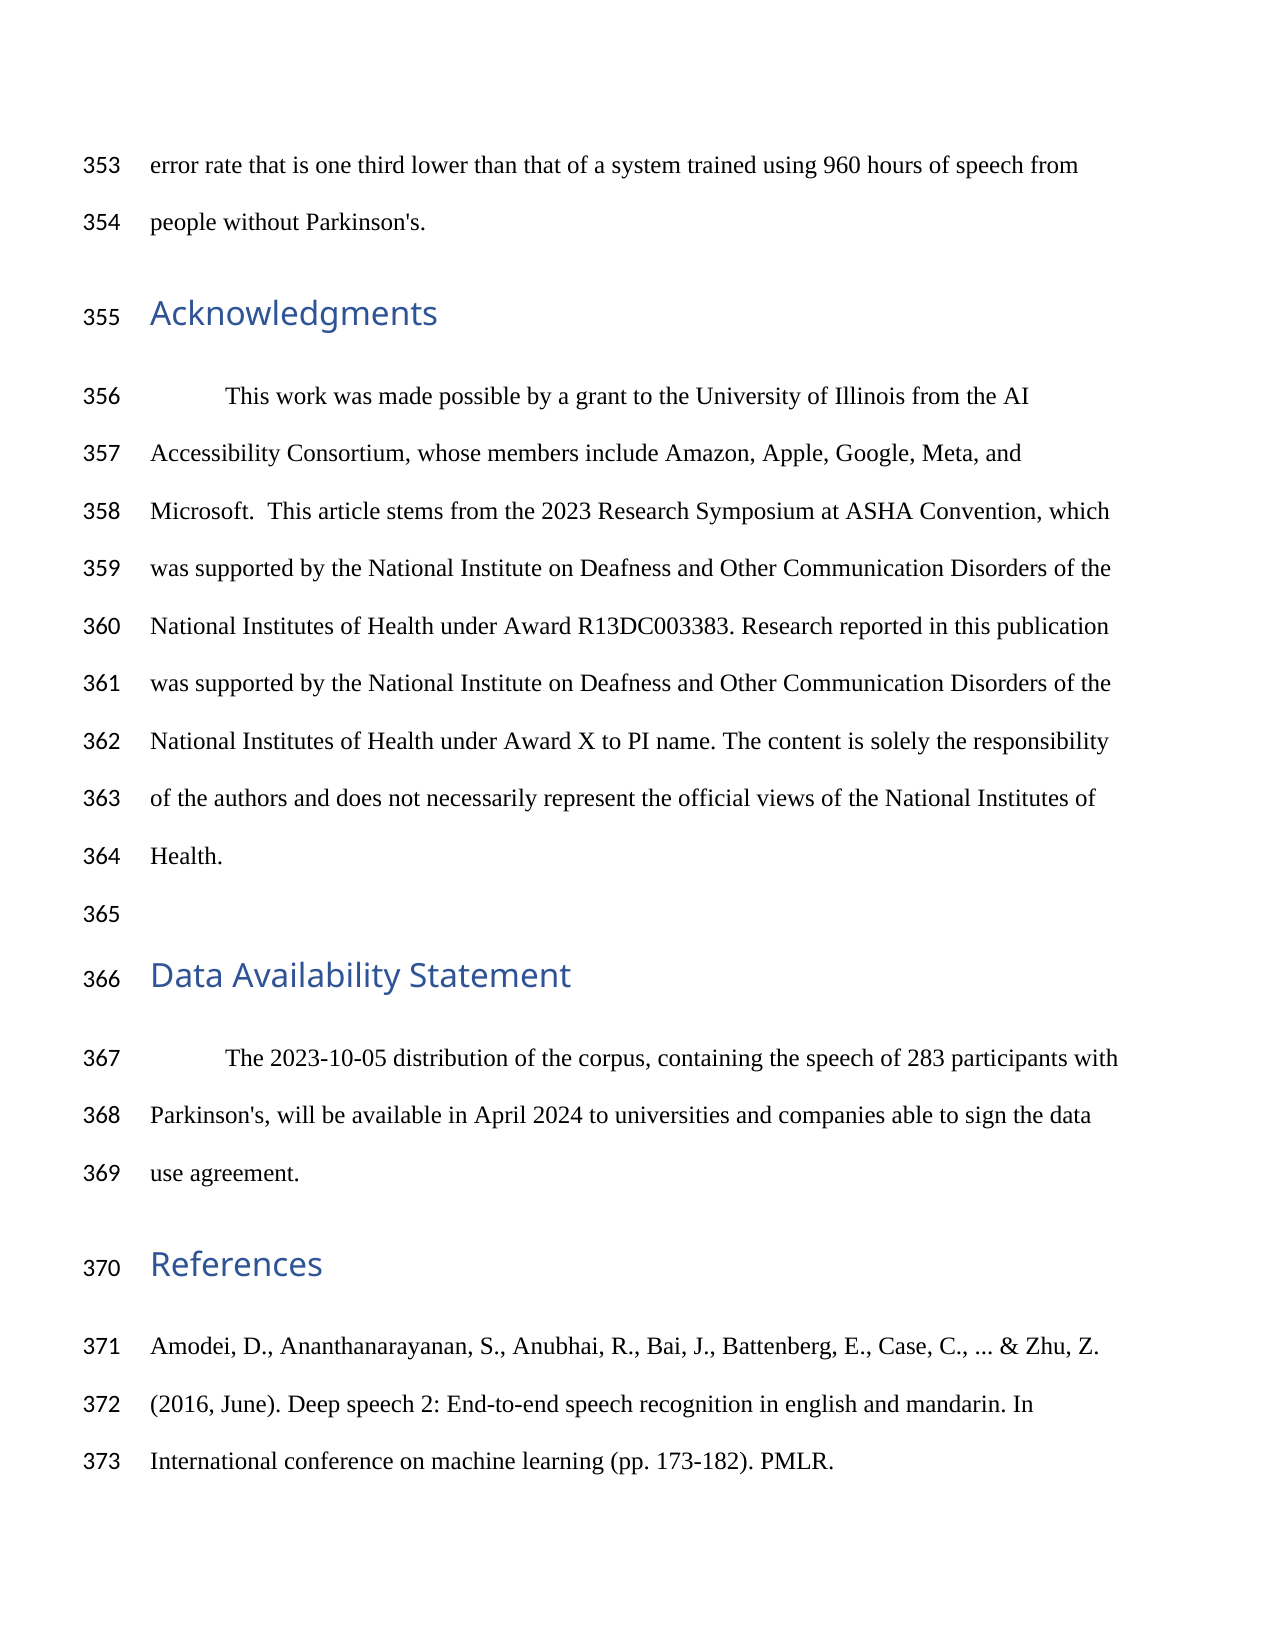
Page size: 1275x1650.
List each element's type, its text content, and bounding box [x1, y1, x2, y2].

text The 2023-10-05 distribution of the corpus, containing the speech of 283 participants with Parkinson's, will be available in April 2024 to universities and companies able to sign the data use agreement. [150, 1043, 1125, 1187]
text This work was made possible by a grant to the University of Illinois from the AI Accessibility Consortium, whose members include Amazon, Apple, Google, Meta, and Microsoft. This article stems from the 2023 Research Symposium at ASHA Convention, which was supported by the National Institute on Deafness and Other Communication Disorders of the National Institutes of Health under Award R13DC003383. Research reported in this publication was supported by the National Institute on Deafness and Other Communication Disorders of the National Institutes of Health under Award X to PI name. The content is solely the responsibility of the authors and does not necessarily represent the official views of the National Institutes of Health. [150, 381, 1125, 869]
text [150, 150, 1125, 236]
subtitle Data Availability Statement [150, 952, 1125, 997]
subtitle References [150, 1240, 1125, 1286]
subtitle Acknowledgments [150, 290, 1125, 335]
text Amodei, D., Ananthanarayanan, S., Anubhai, R., Bai, J., Battenberg, E., Case, C., ... & Zhu, Z. (2016, June). Deep speech 2: End-to-end speech recognition in english and mandarin. In International conference on machine learning (pp. 173-182). PMLR. [150, 1331, 1125, 1475]
